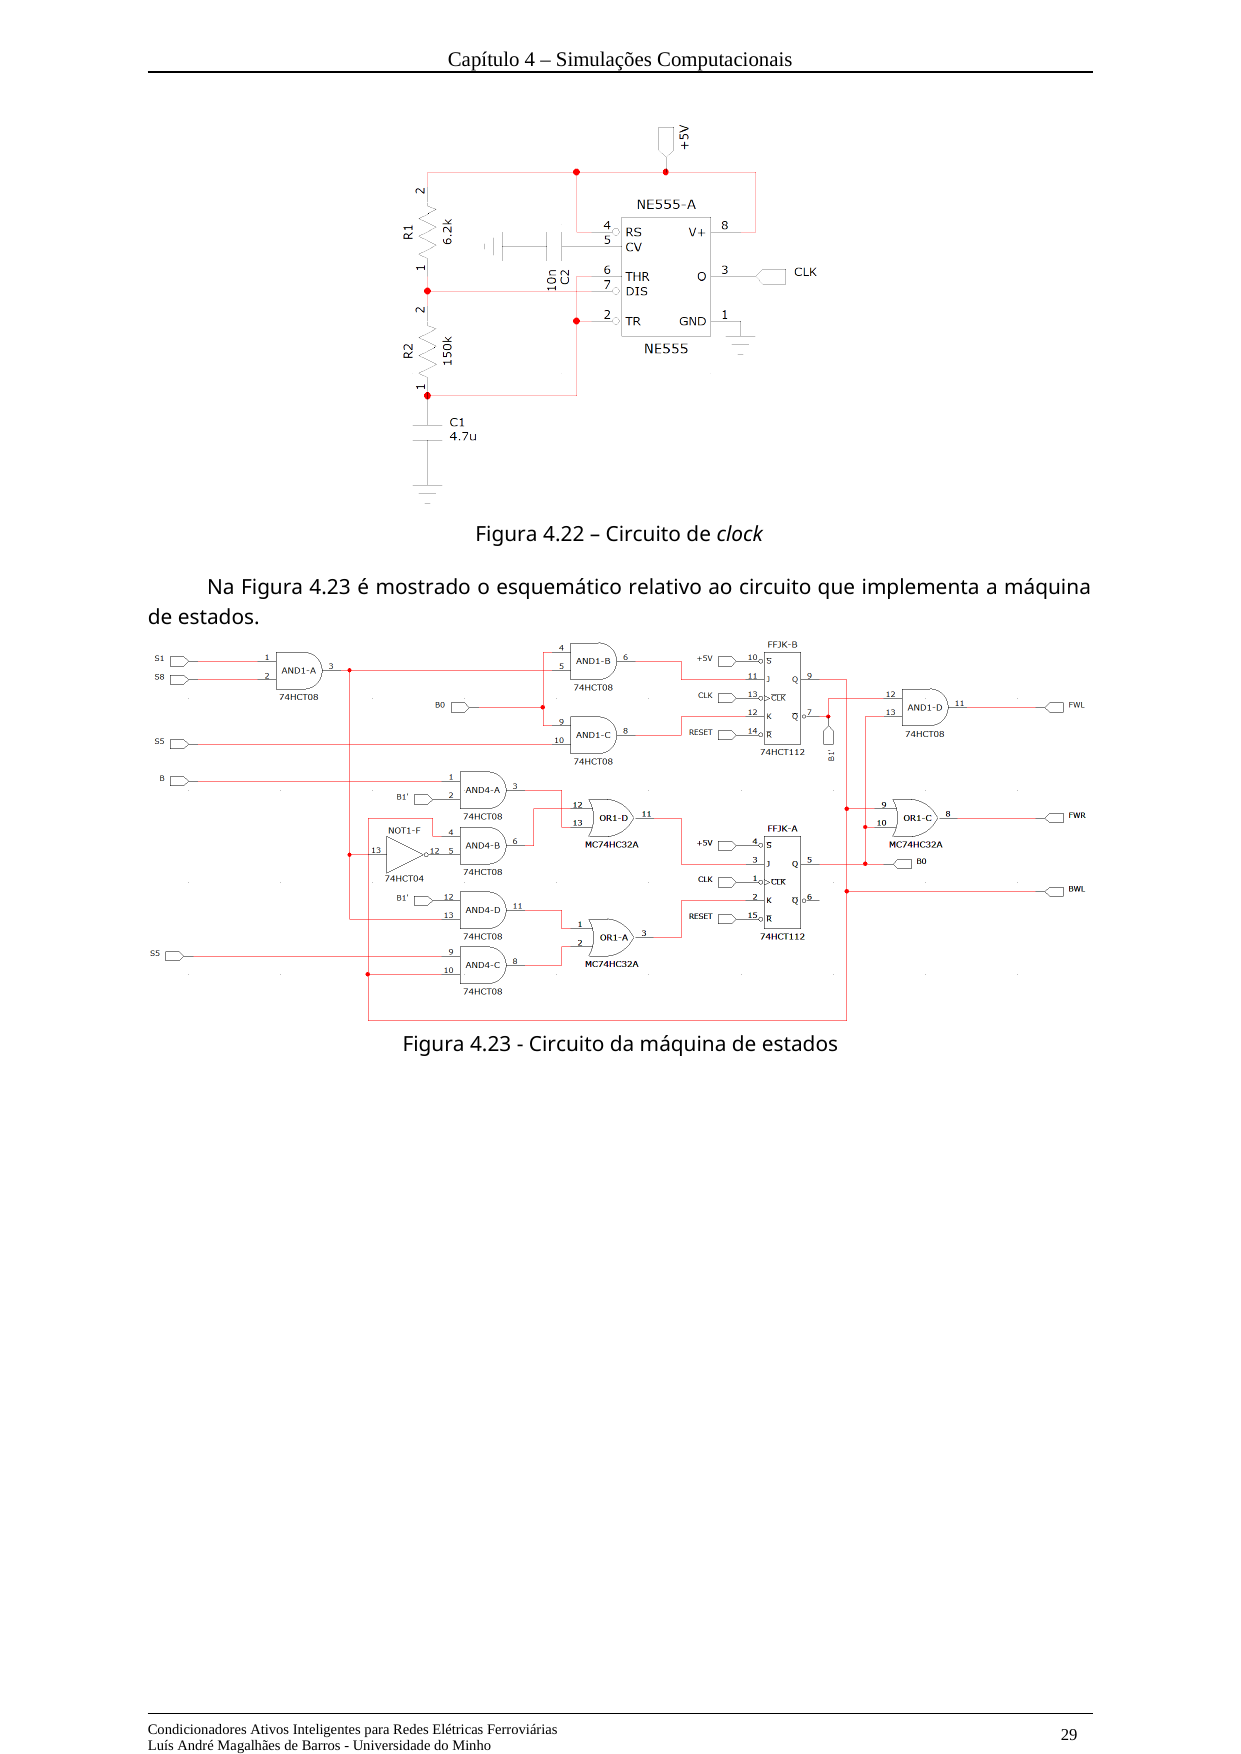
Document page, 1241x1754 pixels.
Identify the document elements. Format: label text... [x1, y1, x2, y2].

text Figura 4.4 – Circuito de clock [148, 519, 1092, 547]
text Figura 4.5 - Circuito da máquina de estados [148, 1029, 1092, 1058]
picture [390, 118, 850, 515]
picture [147, 631, 1088, 1028]
